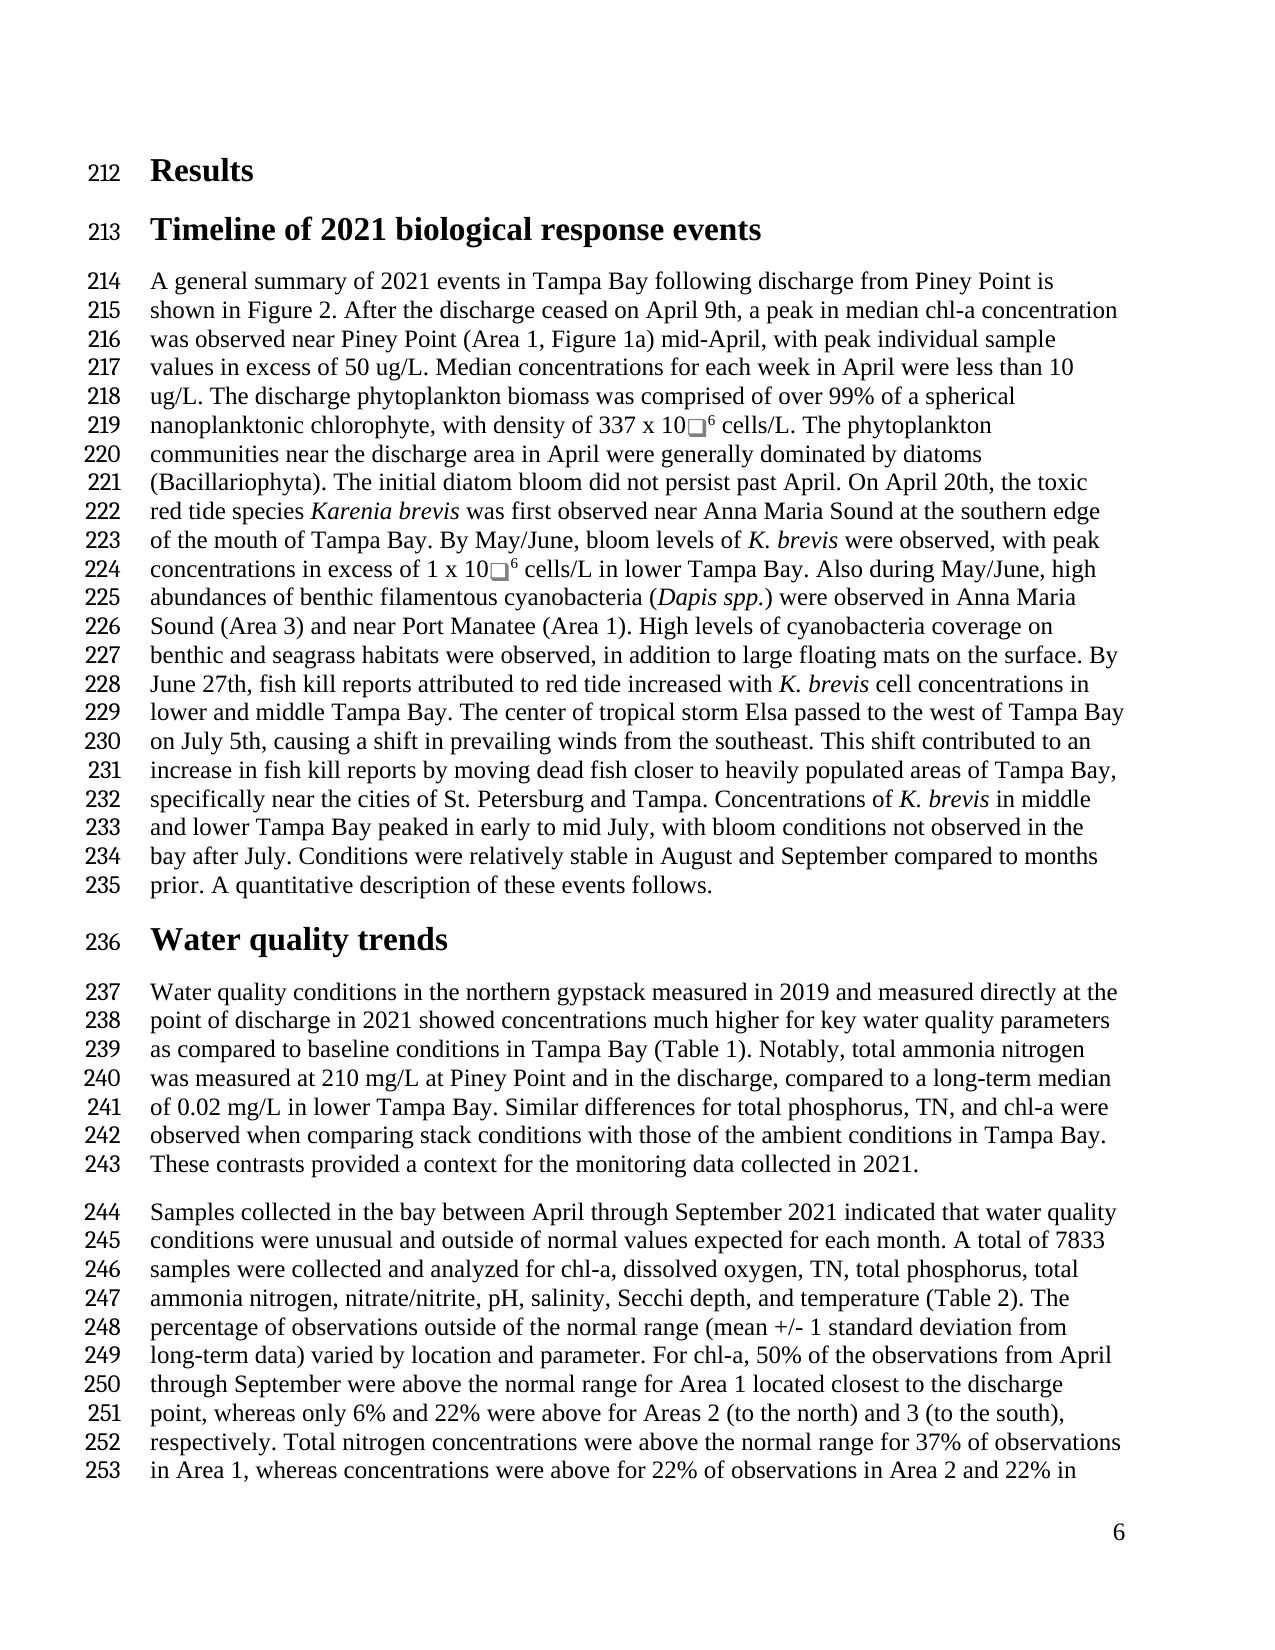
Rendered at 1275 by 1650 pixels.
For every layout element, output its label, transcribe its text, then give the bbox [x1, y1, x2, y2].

subtitle Water quality trends [150, 919, 1125, 958]
text A general summary of 2021 events in Tampa Bay following discharge from Piney Point is shown in Figure 2. After the discharge ceased on April 9th, a peak in median chl-a concentration was observed near Piney Point (Area 1, Figure 1a) mid-April, with peak individual sample values in excess of 50 ug/L. Median concentrations for each week in April were less than 10 ug/L. The discharge phytoplankton biomass was comprised of over 99% of a spherical nanoplanktonic chlorophyte, with density of 337 x 10 cells/L. The phytoplankton communities near the discharge area in April were generally dominated by diatoms (Bacillariophyta). The initial diatom bloom did not persist past April. On April 20th, the toxic red tide species Karenia brevis was first observed near Anna Maria Sound at the southern edge of the mouth of Tampa Bay. By May/June, bloom levels of K. brevis were observed, with peak concentrations in excess of 1 x 10 cells/L in lower Tampa Bay. Also during May/June, high abundances of benthic filamentous cyanobacteria (Dapis spp.) were observed in Anna Maria Sound (Area 3) and near Port Manatee (Area 1). High levels of cyanobacteria coverage on benthic and seagrass habitats were observed, in addition to large floating mats on the surface. By June 27th, fish kill reports attributed to red tide increased with K. brevis cell concentrations in lower and middle Tampa Bay. The center of tropical storm Elsa passed to the west of Tampa Bay on July 5th, causing a shift in prevailing winds from the southeast. This shift contributed to an increase in fish kill reports by moving dead fish closer to heavily populated areas of Tampa Bay, specifically near the cities of St. Petersburg and Tampa. Concentrations of K. brevis in middle and lower Tampa Bay peaked in early to mid July, with bloom conditions not observed in the bay after July. Conditions were relatively stable in August and September compared to months prior. A quantitative description of these events follows. [150, 266, 1125, 899]
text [150, 1197, 1125, 1484]
subtitle Timeline of 2021 biological response events [150, 209, 1125, 247]
subtitle Results [150, 150, 1125, 188]
text Water quality conditions in the northern gypstack measured in 2019 and measured directly at the point of discharge in 2021 showed concentrations much higher for key water quality parameters as compared to baseline conditions in Tampa Bay (Table 1). Notably, total ammonia nitrogen was measured at 210 mg/L at Piney Point and in the discharge, compared to a long-term median of 0.02 mg/L in lower Tampa Bay. Similar differences for total phosphorus, TN, and chl-a were observed when comparing stack conditions with those of the ambient conditions in Tampa Bay. These contrasts provided a context for the monitoring data collected in 2021. [150, 977, 1125, 1178]
